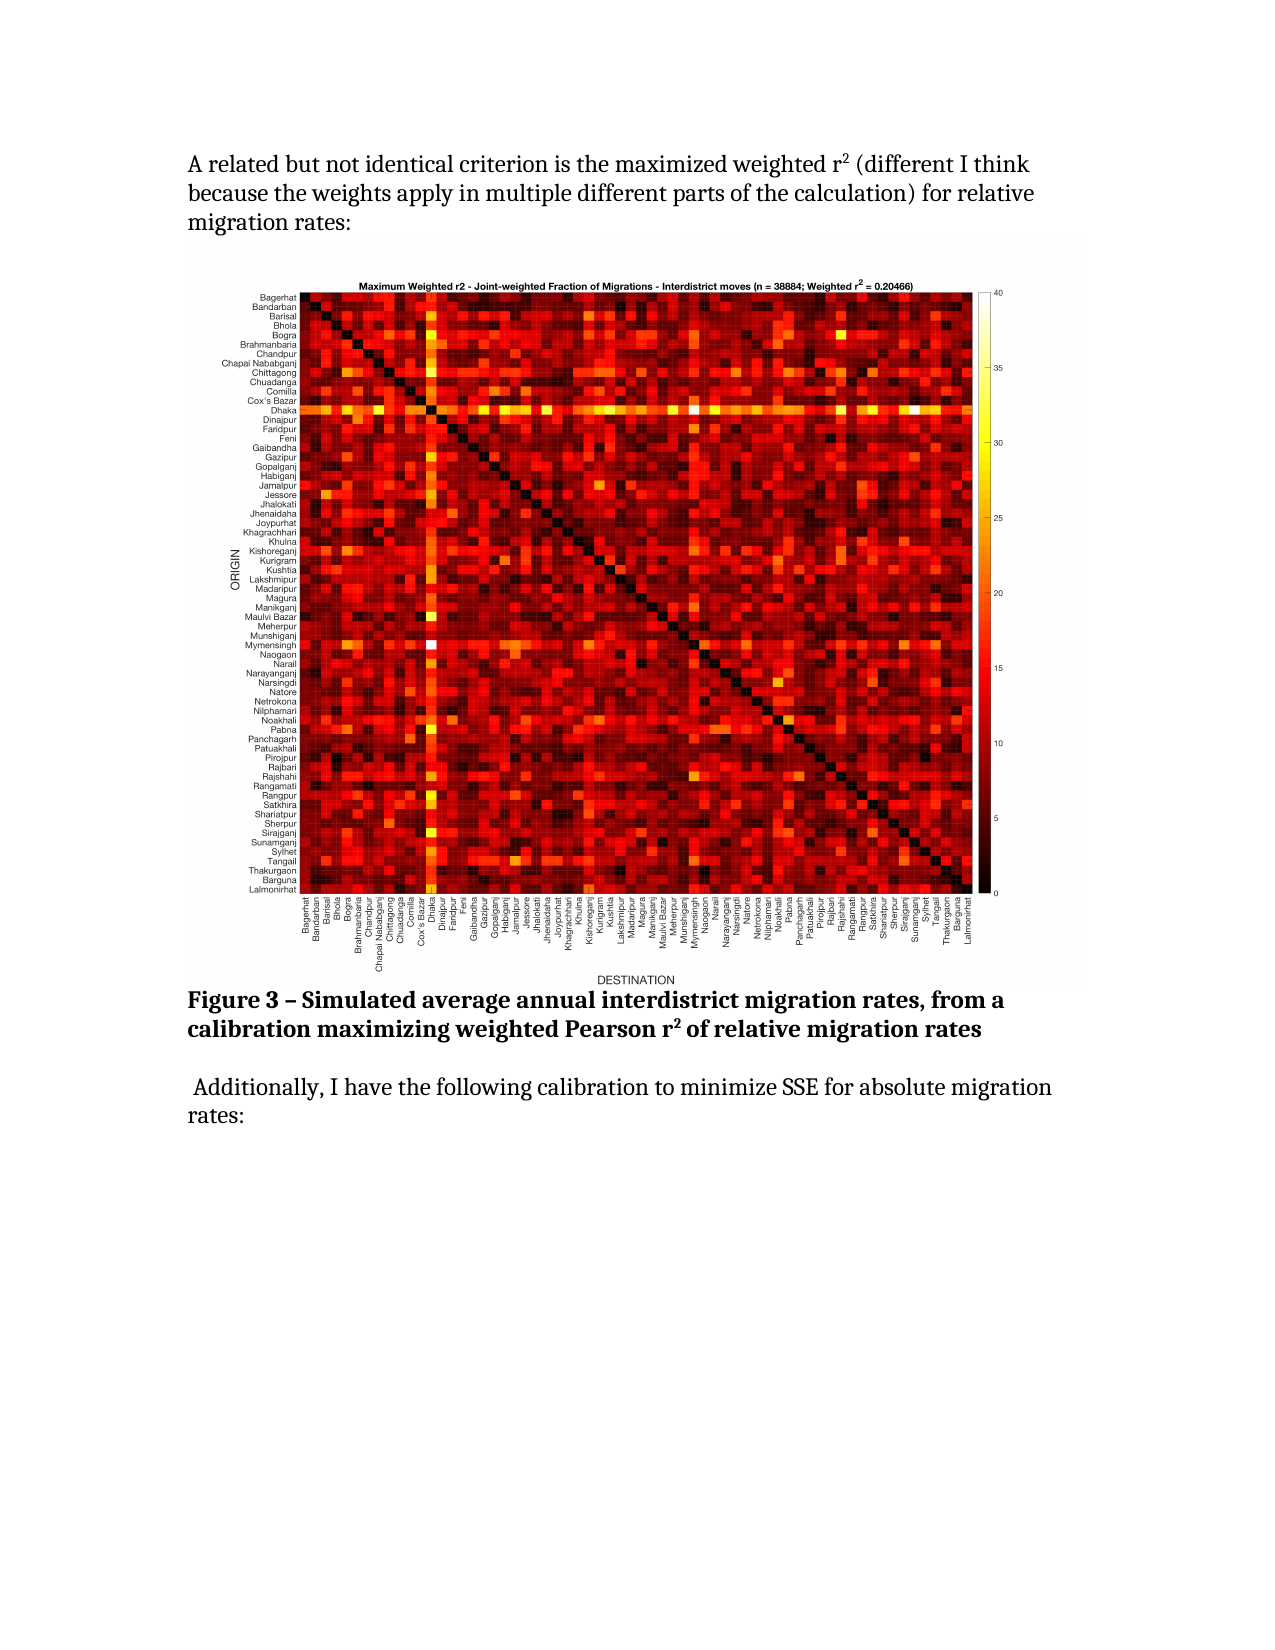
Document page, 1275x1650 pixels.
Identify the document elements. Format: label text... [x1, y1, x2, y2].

picture [187, 236, 1088, 987]
text Additionally, I have the following calibration to minimize SSE for absolute migration rates: [187, 1072, 1087, 1130]
text A related but not identical criterion is the maximized weighted r2 (different I think because the weights apply in multiple different parts of the calculation) for relative migration rates: [187, 150, 1087, 236]
text Figure 3 – Simulated average annual interdistrict migration rates, from a calibration maximizing weighted Pearson r2 of relative migration rates [187, 987, 1087, 1044]
